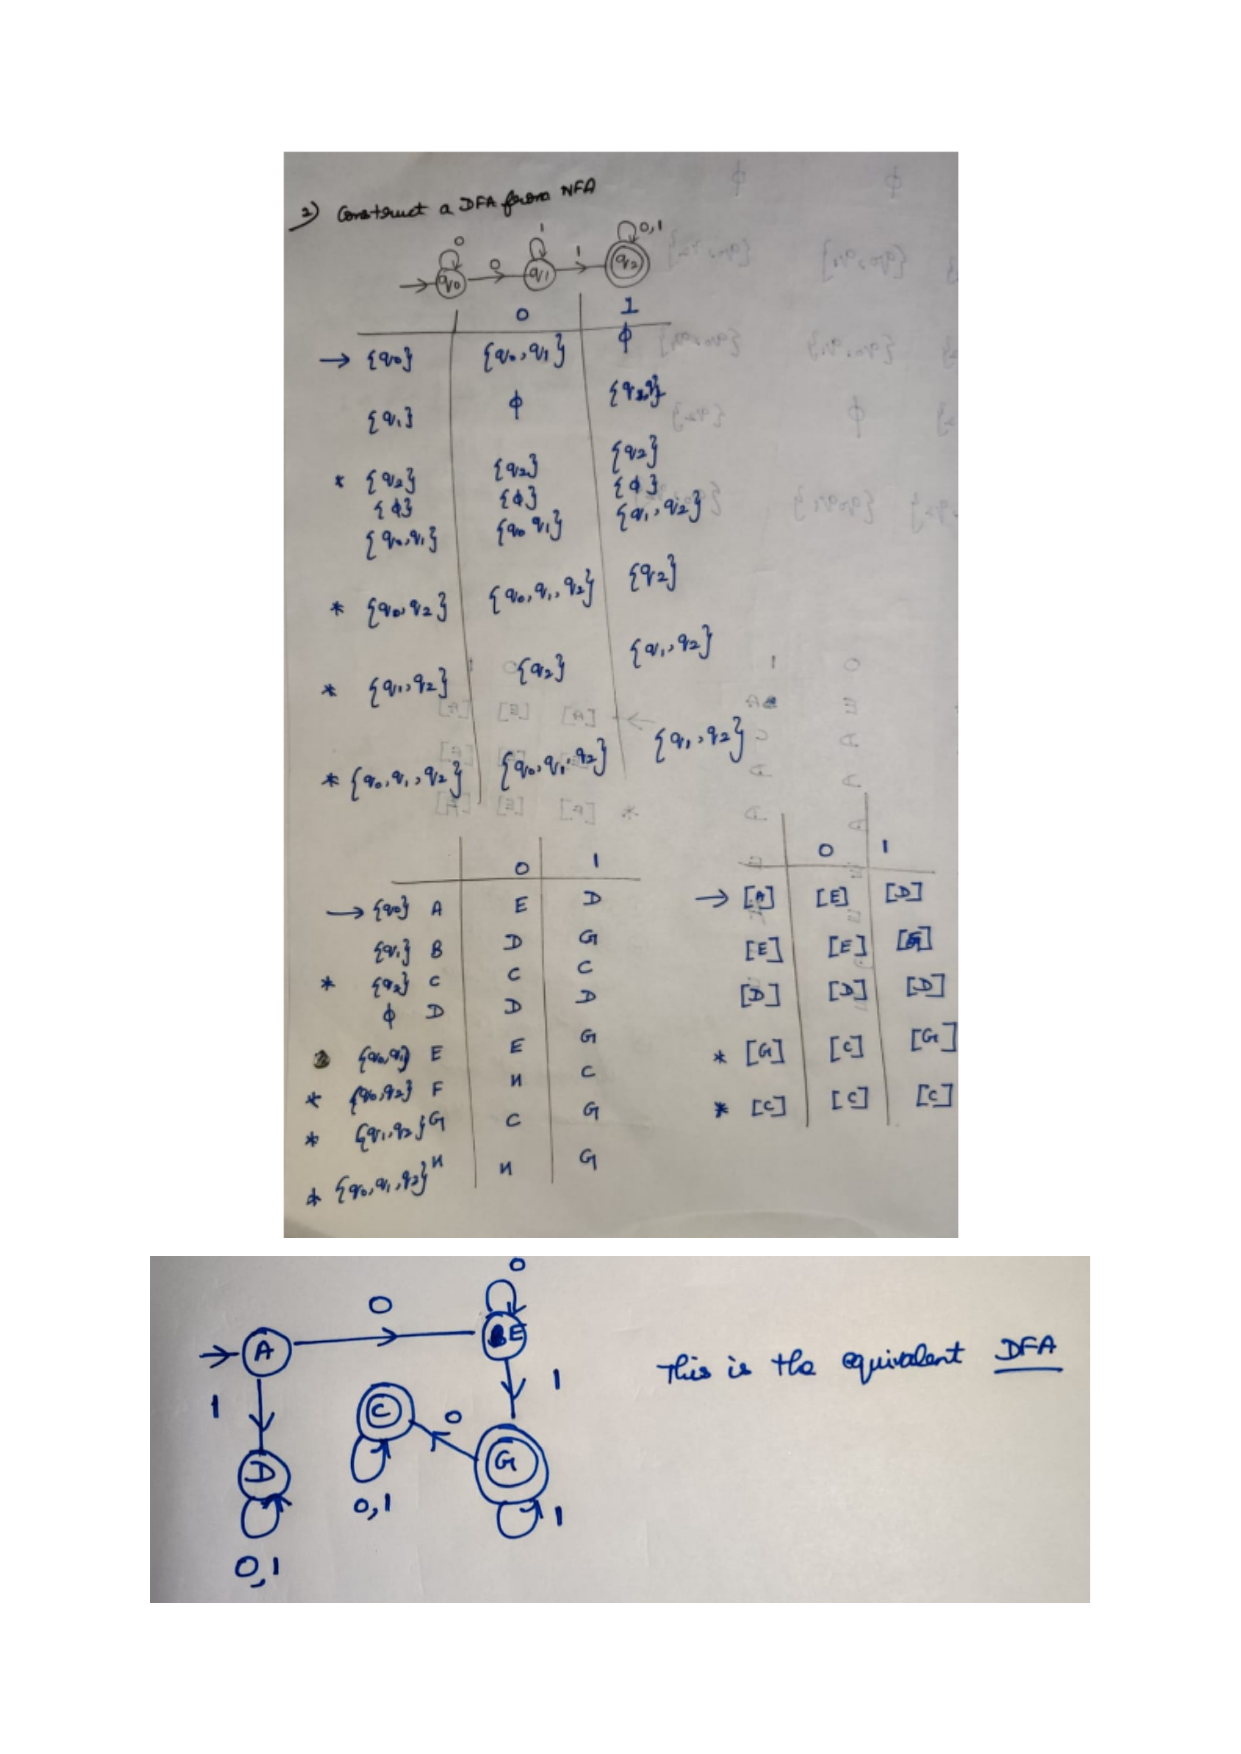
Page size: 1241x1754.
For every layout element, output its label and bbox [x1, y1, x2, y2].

picture [150, 1256, 1091, 1603]
picture [281, 150, 959, 1238]
